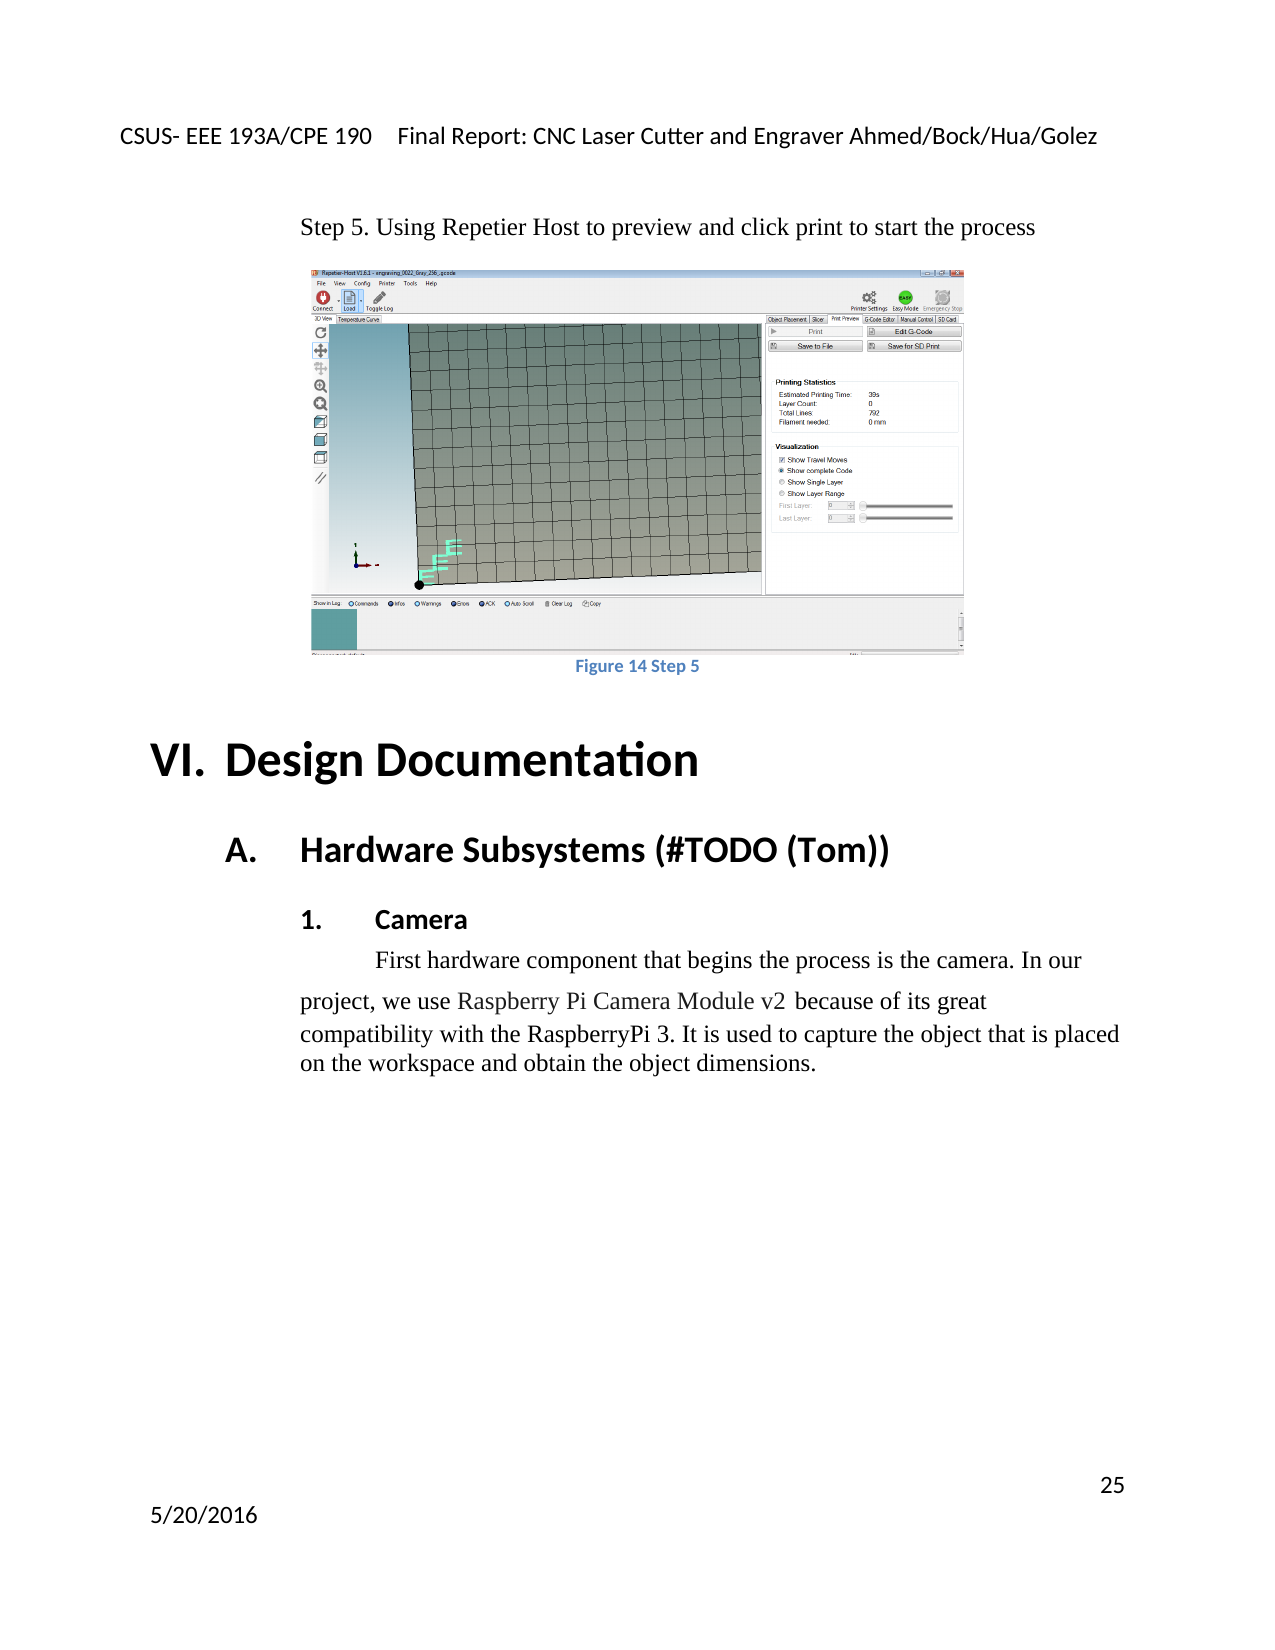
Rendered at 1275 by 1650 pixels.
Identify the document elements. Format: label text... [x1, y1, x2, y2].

subtitle Design Documentation [150, 727, 1125, 788]
subtitle Hardware Subsystems (#TODO (Tom)) [225, 826, 1125, 872]
text First hardware component that begins the process is the camera. In our project, we use Raspberry Pi Camera Module v2 because of its great compatibility with the RaspberryPi 3. It is used to capture the object that is placed on the workspace and obtain the object dimensions. [300, 945, 1125, 1077]
subtitle Camera [300, 901, 1125, 937]
picture [311, 270, 964, 655]
text Step 5. Using Repetier Host to preview and click print to start the process [225, 212, 1125, 240]
